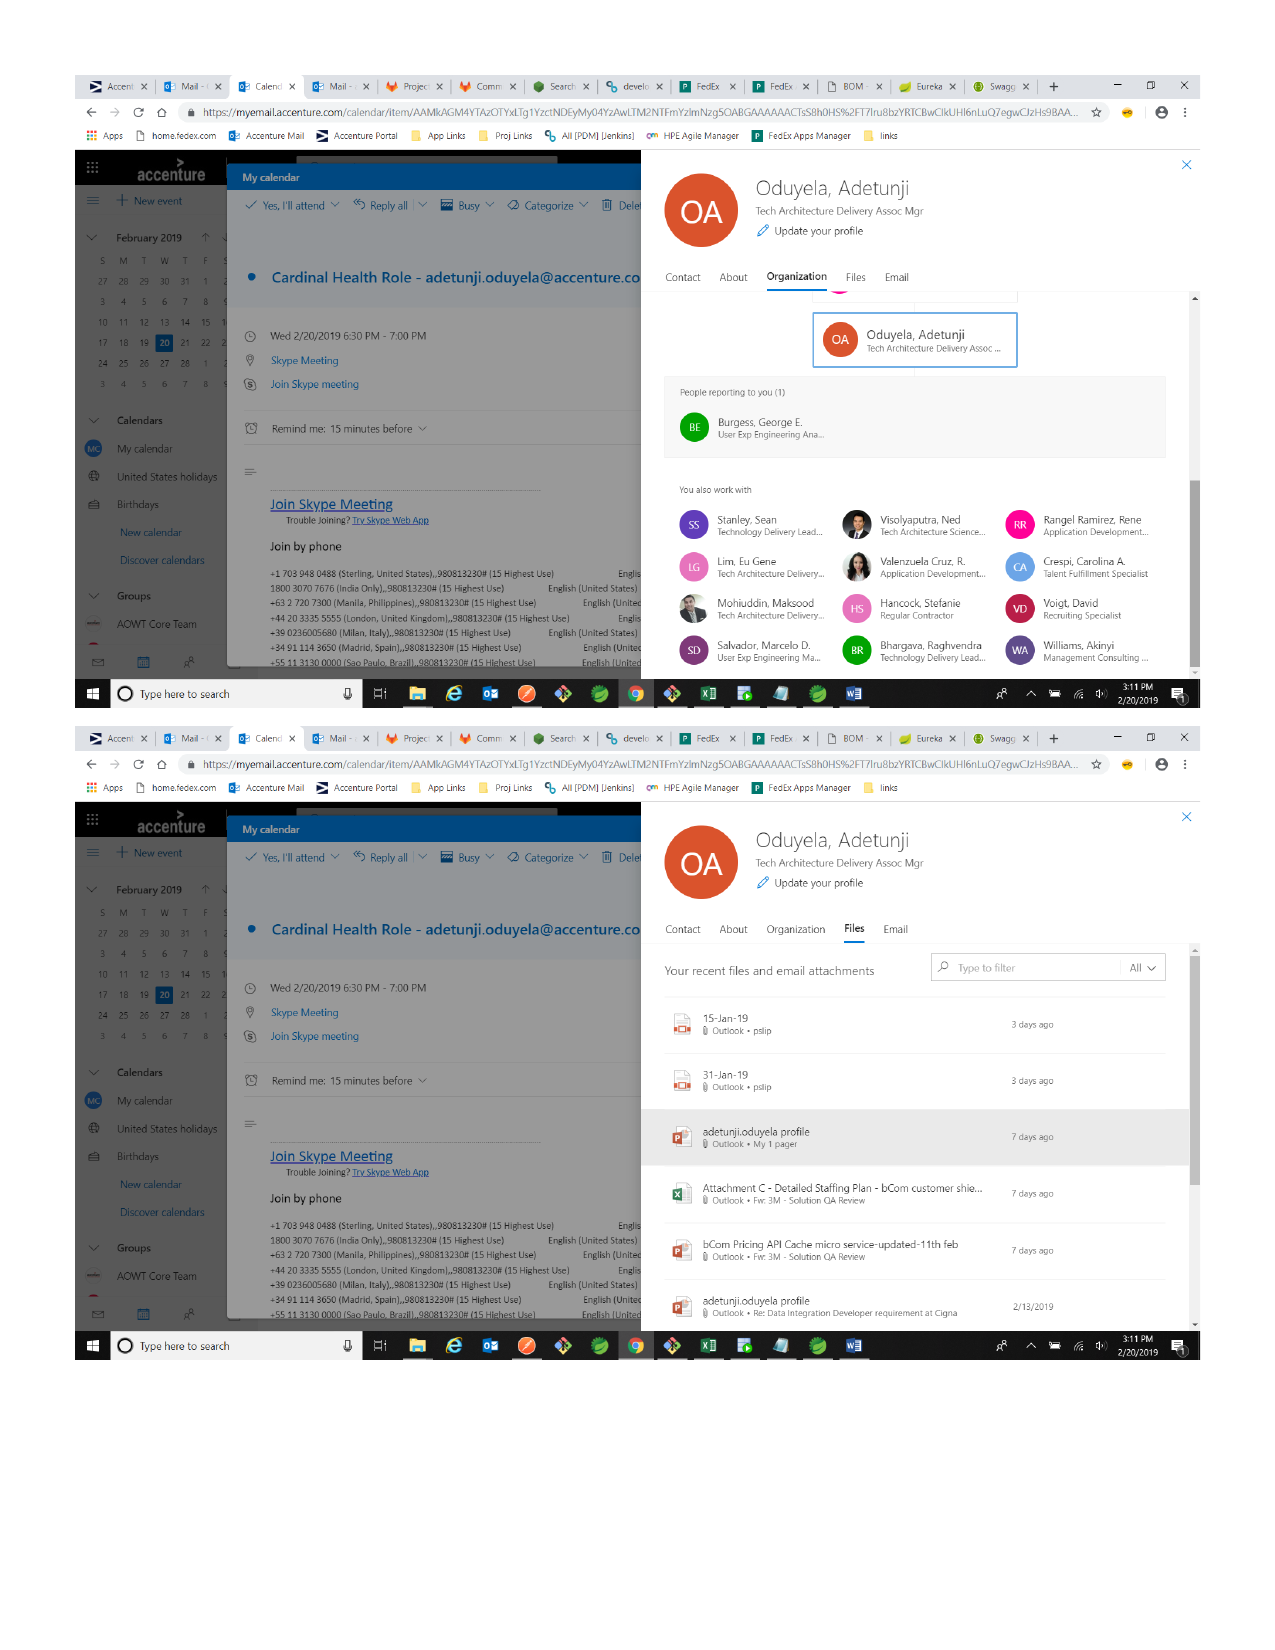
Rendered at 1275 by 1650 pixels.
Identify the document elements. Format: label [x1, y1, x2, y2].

picture [75, 75, 1200, 708]
picture [75, 726, 1200, 1360]
